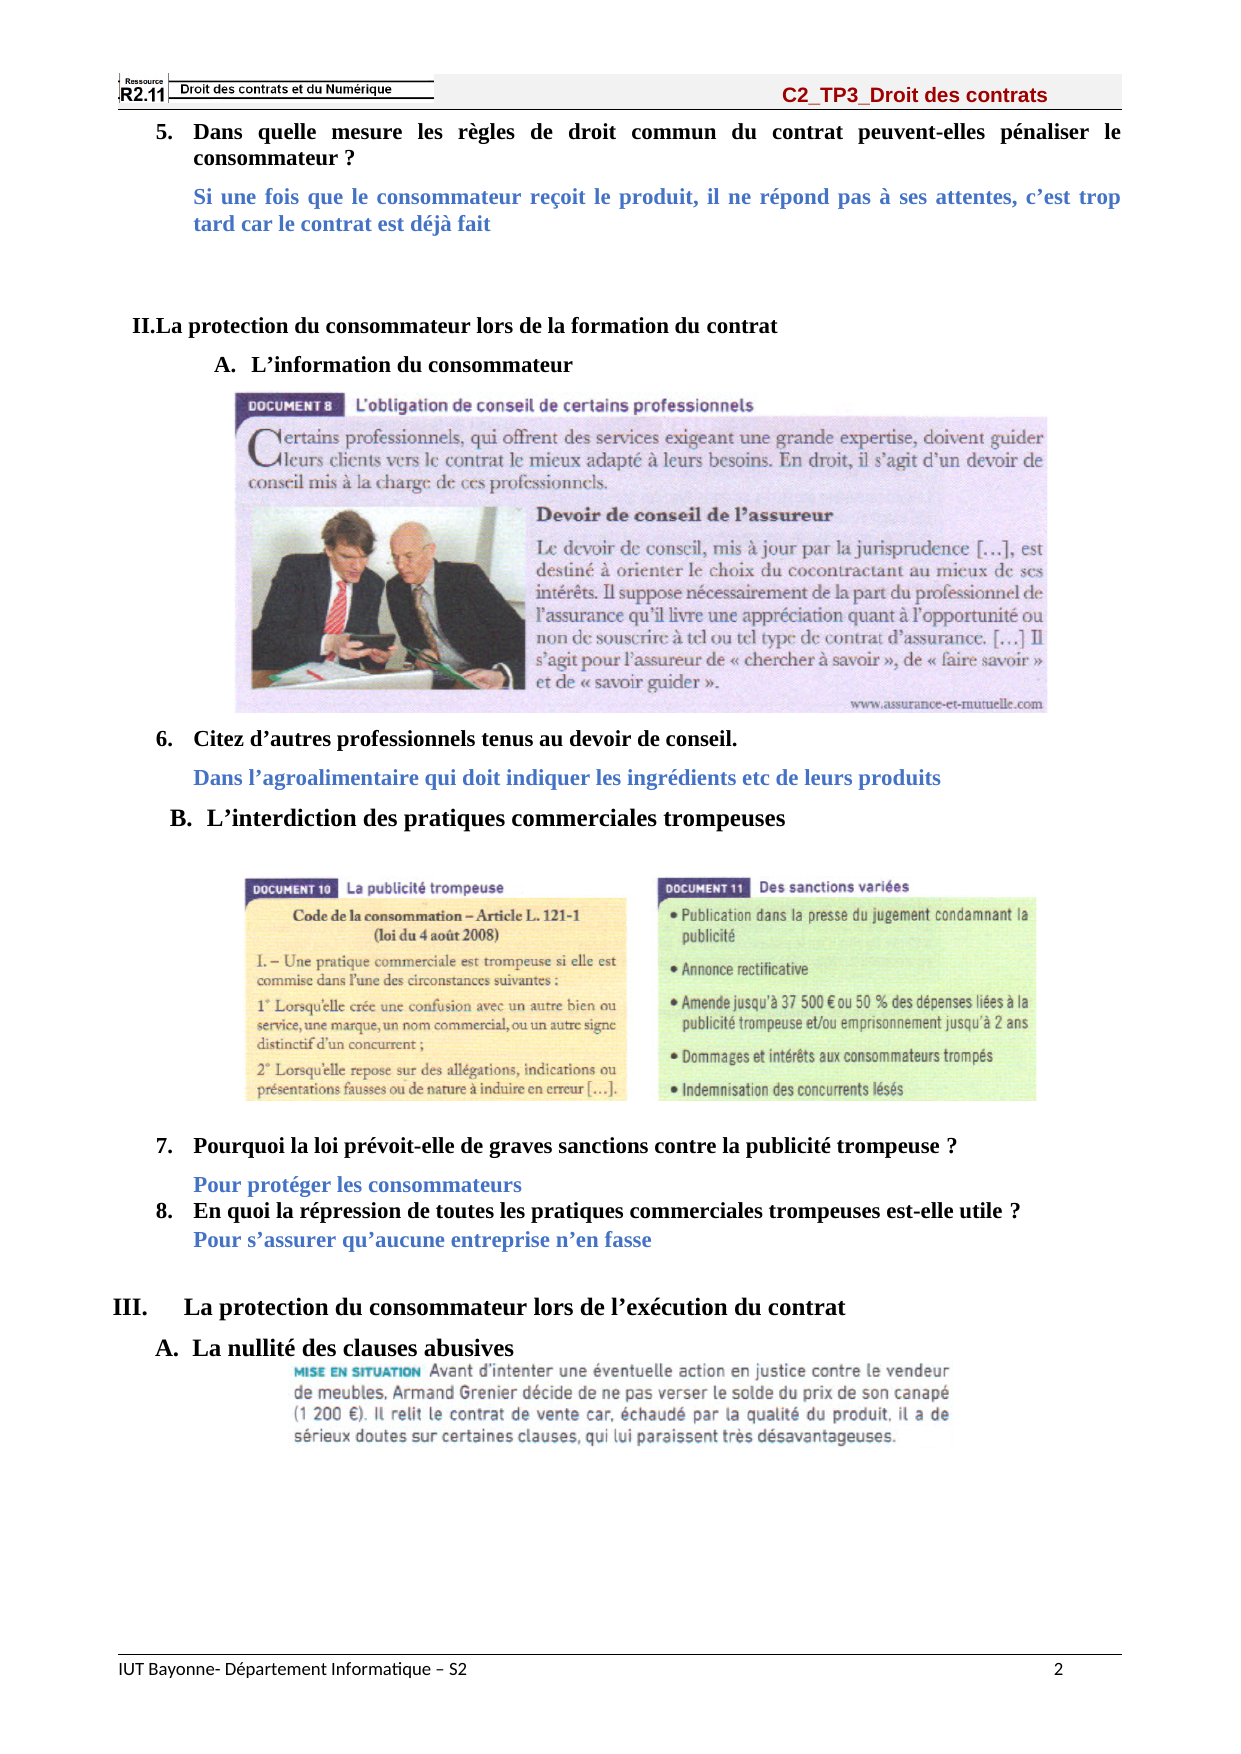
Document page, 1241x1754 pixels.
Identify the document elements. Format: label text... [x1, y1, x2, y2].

list Si une fois que le consommateur reçoit le produit, il ne répond pas à ses attentes, c’est trop tard car le contrat est déjà fait [193, 183, 1122, 236]
text La protection du consommateur lors de l’exécution du contrat [148, 1292, 1122, 1320]
picture [287, 1361, 953, 1448]
text La protection du consommateur lors de la formation du contrat [155, 312, 1122, 339]
list L’interdiction des pratiques commerciales trompeuses [169, 803, 1122, 832]
picture [118, 73, 434, 103]
list La nullité des clauses abusives [155, 1333, 1122, 1362]
picture [230, 390, 1048, 713]
picture [241, 876, 1037, 1101]
list Pour s’assurer qu’aucune entreprise n’en fasse [193, 1226, 1122, 1252]
list Citez d’autres professionnels tenus au devoir de conseil. [156, 725, 1122, 752]
list En quoi la répression de toutes les pratiques commerciales trompeuses est-elle utile ? [156, 1197, 1122, 1224]
list Dans l’agroalimentaire qui doit indiquer les ingrédients etc de leurs produits [193, 764, 1122, 791]
list Dans quelle mesure les règles de droit commun du contrat peuvent-elles pénaliser le consommateur ? [156, 118, 1122, 171]
list L’information du consommateur [214, 351, 1122, 378]
list Pourquoi la loi prévoit-elle de graves sanctions contre la publicité trompeuse ? [156, 1132, 1122, 1158]
list Pour protéger les consommateurs [193, 1171, 1122, 1197]
